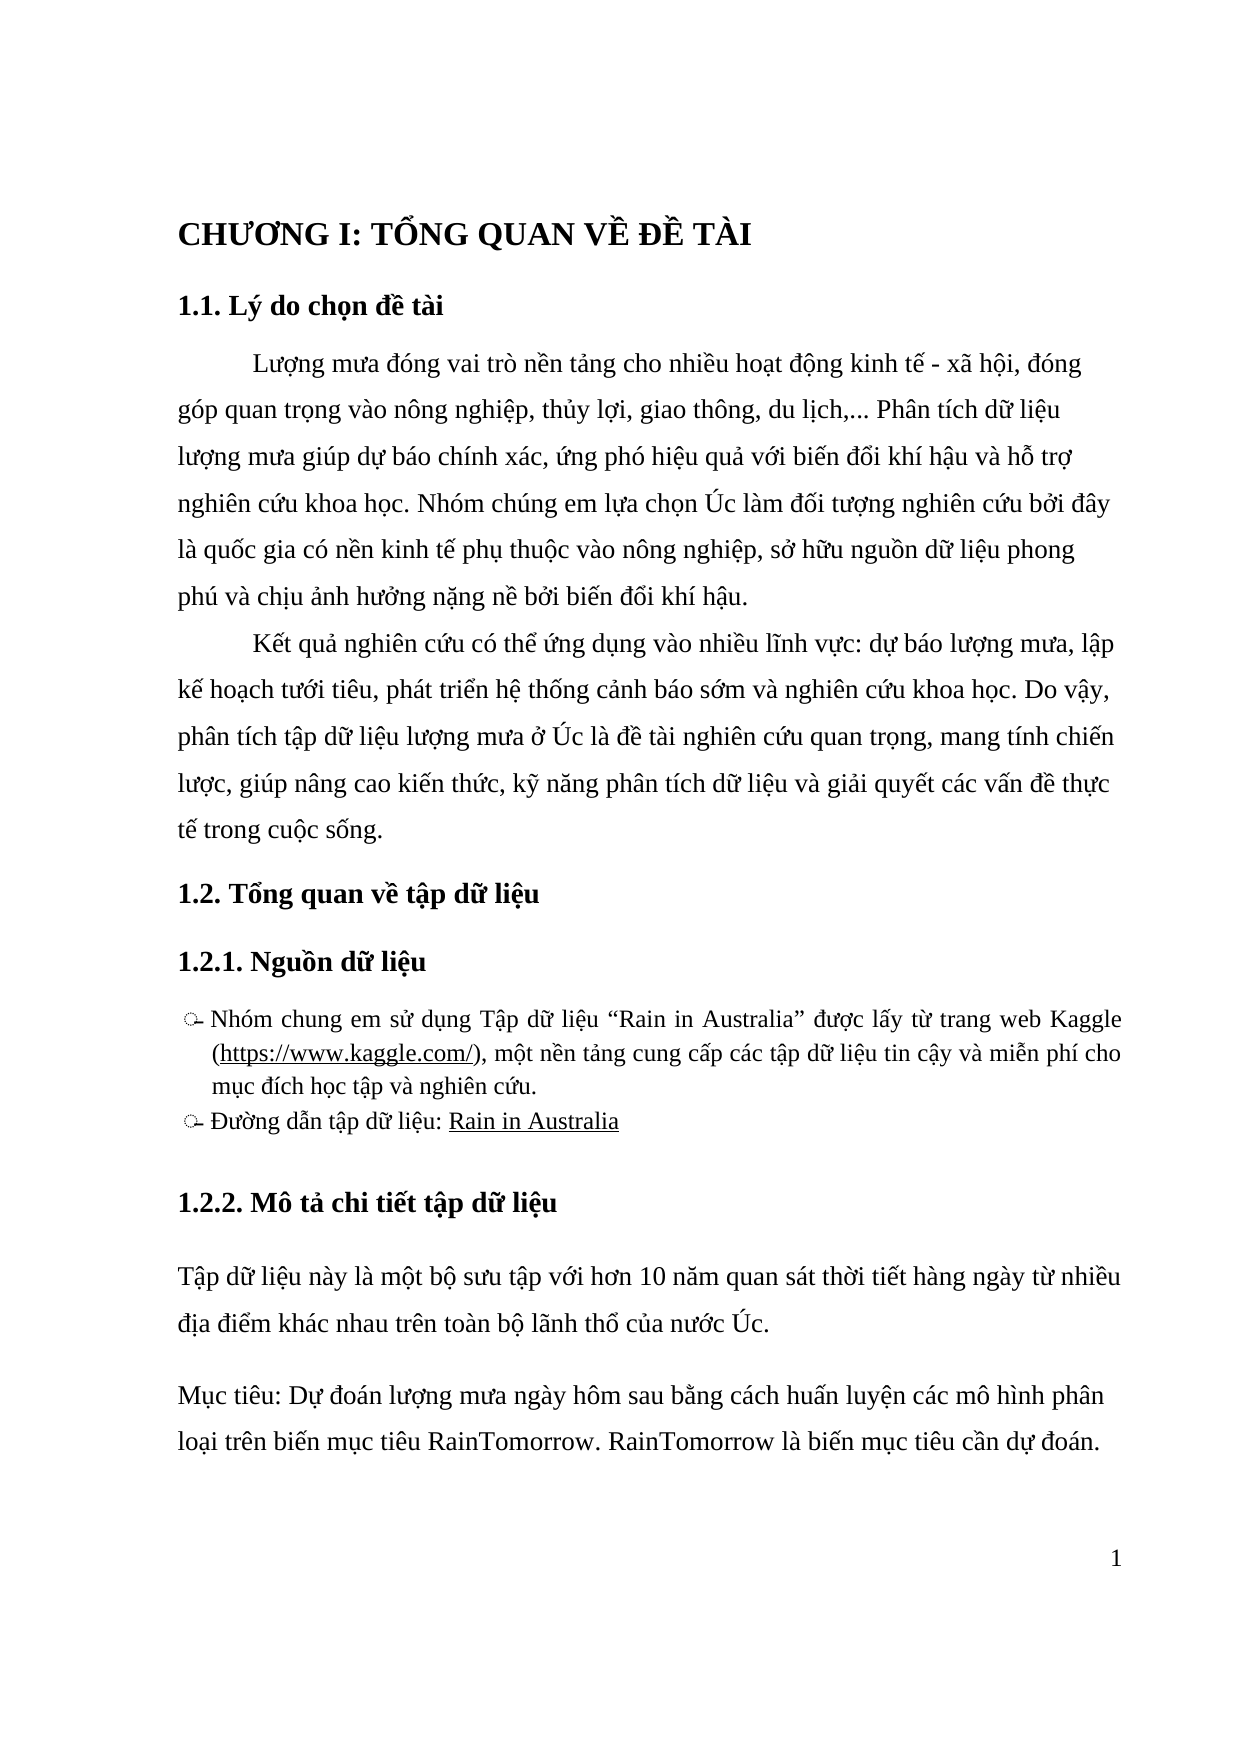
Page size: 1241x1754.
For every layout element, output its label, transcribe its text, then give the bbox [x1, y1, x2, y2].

subtitle 1.2.1. Nguồn dữ liệu [177, 944, 1122, 977]
subtitle 1.1. Lý do chọn đề tài [177, 288, 1122, 322]
text Kết quả nghiên cứu có thể ứng dụng vào nhiều lĩnh vực: dự báo lượng mưa, lập kế hoạch tưới tiêu, phát triển hệ thống cảnh báo sớm và nghiên cứu khoa học. Do vậy, phân tích tập dữ liệu lượng mưa ở Úc là đề tài nghiên cứu quan trọng, mang tính chiến lược, giúp nâng cao kiến thức, kỹ năng phân tích dữ liệu và giải quyết các vấn đề thực tế trong cuộc sống. [177, 627, 1122, 844]
subtitle 1.2.2. Mô tả chi tiết tập dữ liệu [177, 1185, 1122, 1219]
text Tập dữ liệu này là một bộ sưu tập với hơn 10 năm quan sát thời tiết hàng ngày từ nhiều địa điểm khác nhau trên toàn bộ lãnh thổ của nước Úc. [177, 1261, 1122, 1338]
text Lượng mưa đóng vai trò nền tảng cho nhiều hoạt động kinh tế - xã hội, đóng góp quan trọng vào nông nghiệp, thủy lợi, giao thông, du lịch,... Phân tích dữ liệu lượng mưa giúp dự báo chính xác, ứng phó hiệu quả với biến đổi khí hậu và hỗ trợ nghiên cứu khoa học. Nhóm chúng em lựa chọn Úc làm đối tượng nghiên cứu bởi đây là quốc gia có nền kinh tế phụ thuộc vào nông nghiệp, sở hữu nguồn dữ liệu phong phú và chịu ảnh hưởng nặng nề bởi biến đổi khí hậu. [177, 347, 1122, 611]
list Nhóm chung em sử dụng Tập dữ liệu “Rain in Australia” được lấy từ trang web Kaggle (https://www.kaggle.com/), một nền tảng cung cấp các tập dữ liệu tin cậy và miễn phí cho mục đích học tập và nghiên cứu. [183, 1002, 1122, 1099]
list Đường dẫn tập dữ liệu: Rain in Australia [183, 1104, 1122, 1135]
subtitle CHƯƠNG I: TỔNG QUAN VỀ ĐỀ TÀI [177, 214, 1122, 252]
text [177, 1379, 1122, 1457]
subtitle 1.2. Tổng quan về tập dữ liệu [177, 877, 1122, 910]
